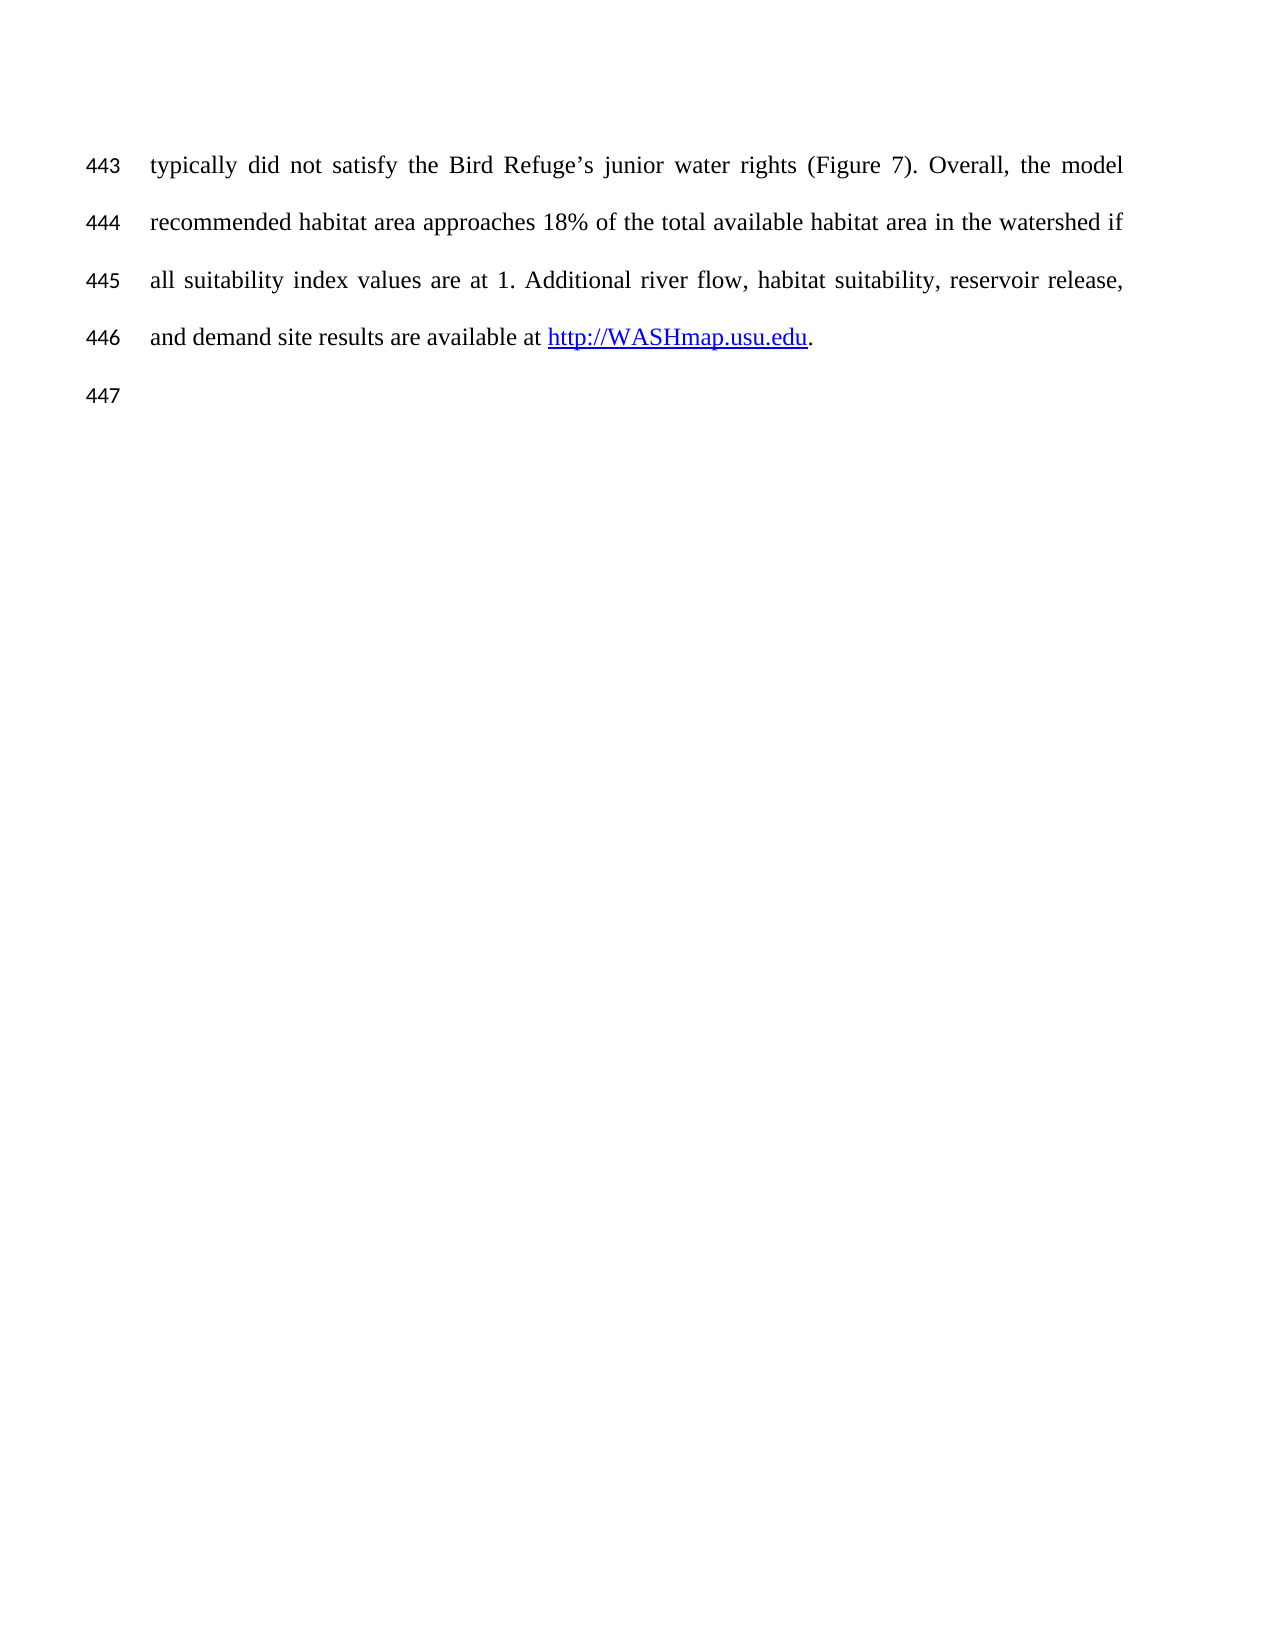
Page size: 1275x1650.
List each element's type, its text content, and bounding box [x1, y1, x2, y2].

text typically did not satisfy the Bird Refuge’s junior water rights (Figure 7). Overall, the model recommended habitat area approaches 18% of the total available habitat area in the watershed if all suitability index values are at 1. Additional river flow, habitat suitability, reservoir release, and demand site results are available at http://WASHmap.usu.edu. [150, 150, 1125, 351]
